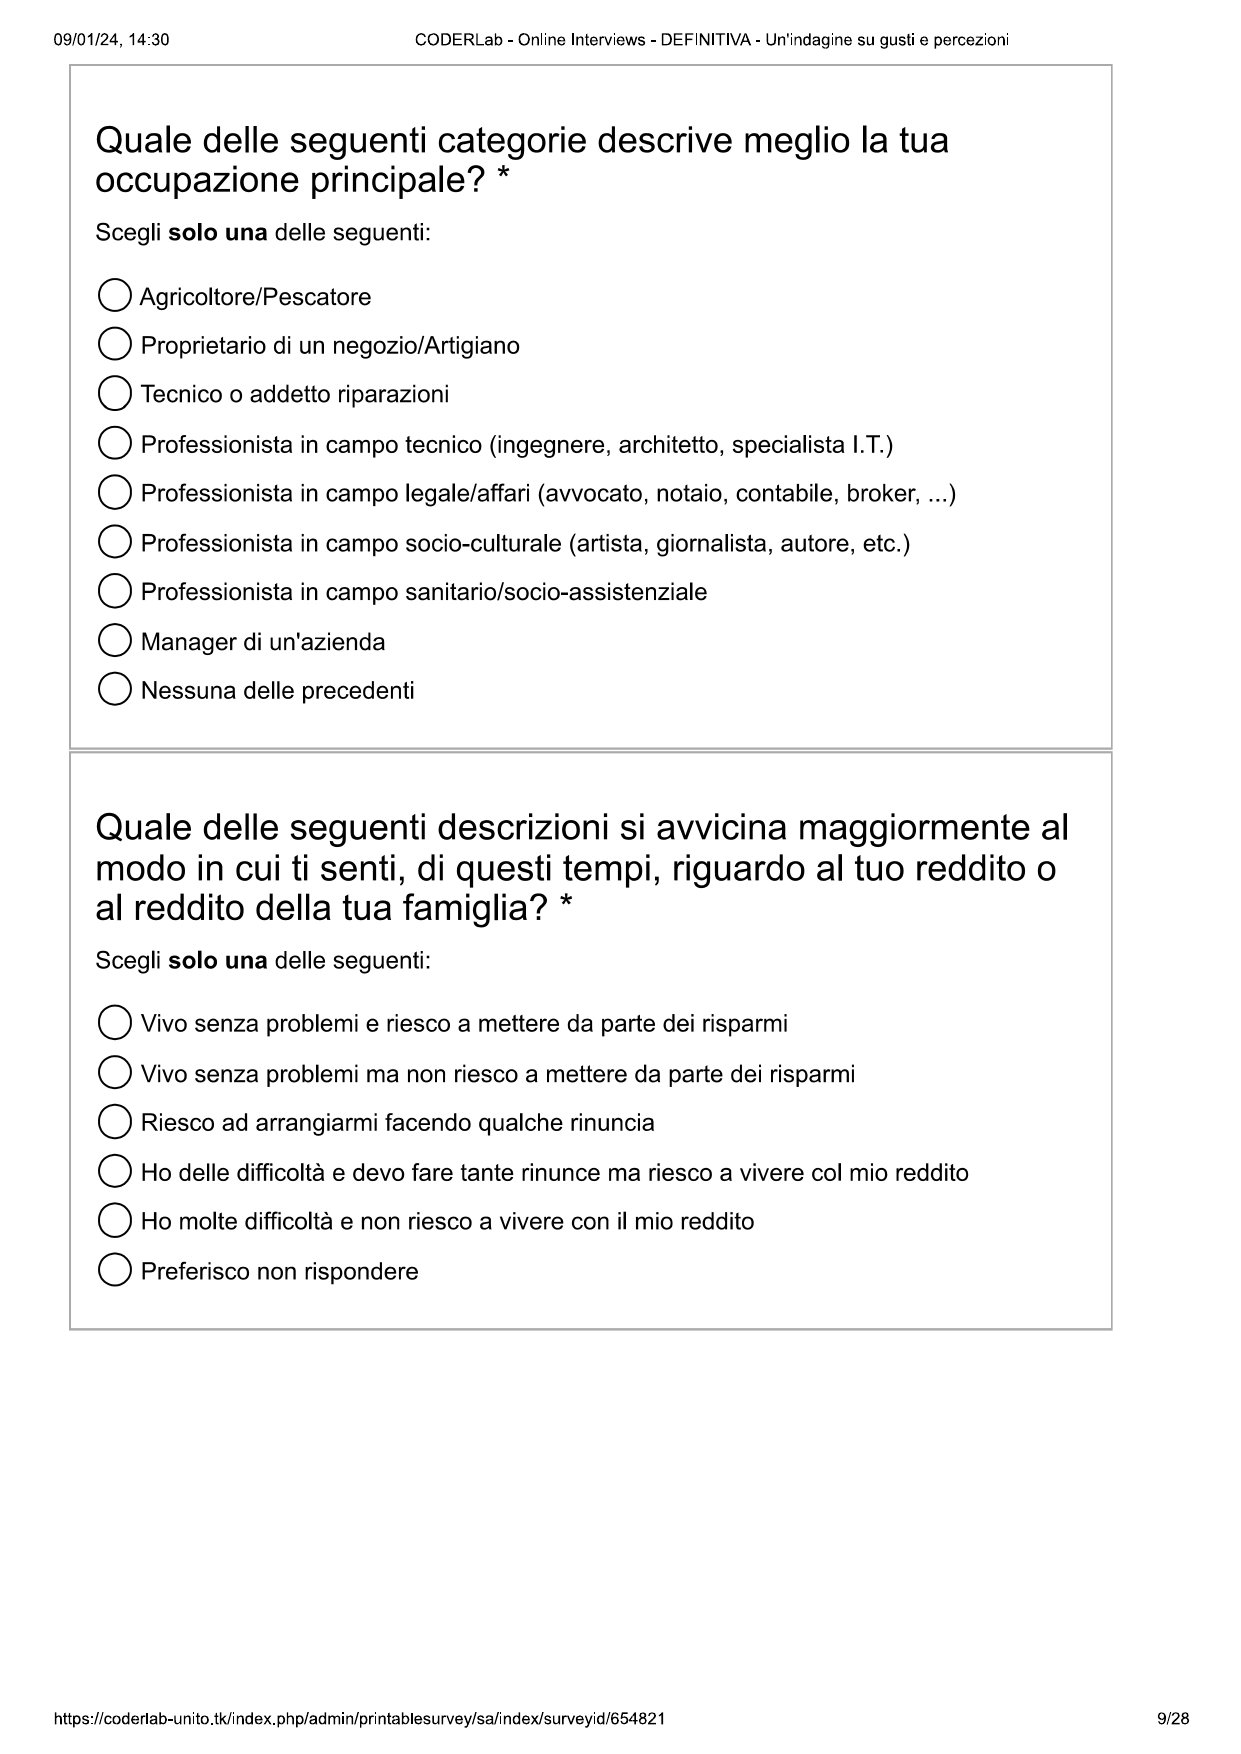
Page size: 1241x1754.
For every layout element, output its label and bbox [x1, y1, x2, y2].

picture [68, 63, 1113, 1331]
